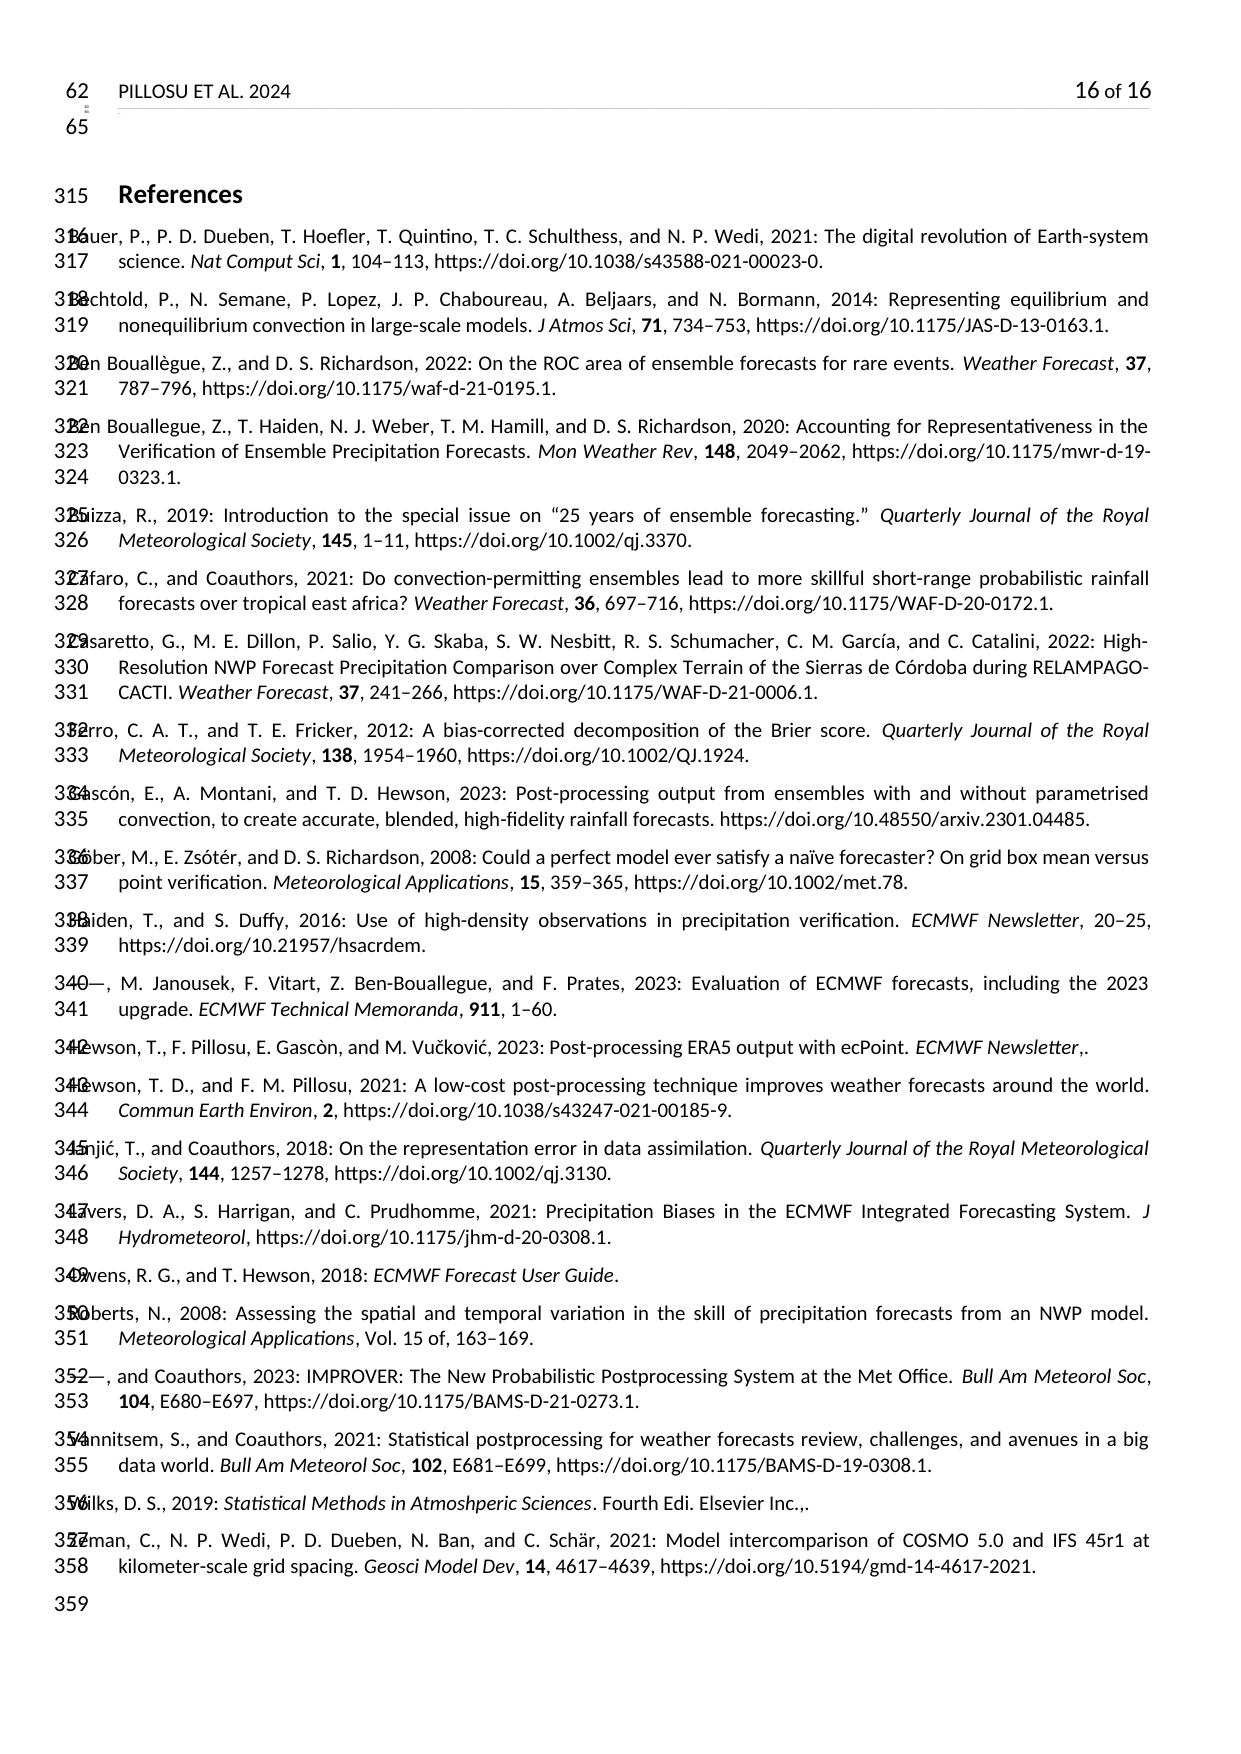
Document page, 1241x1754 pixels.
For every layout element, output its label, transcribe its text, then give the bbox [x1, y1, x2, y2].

subtitle References [118, 177, 1152, 211]
